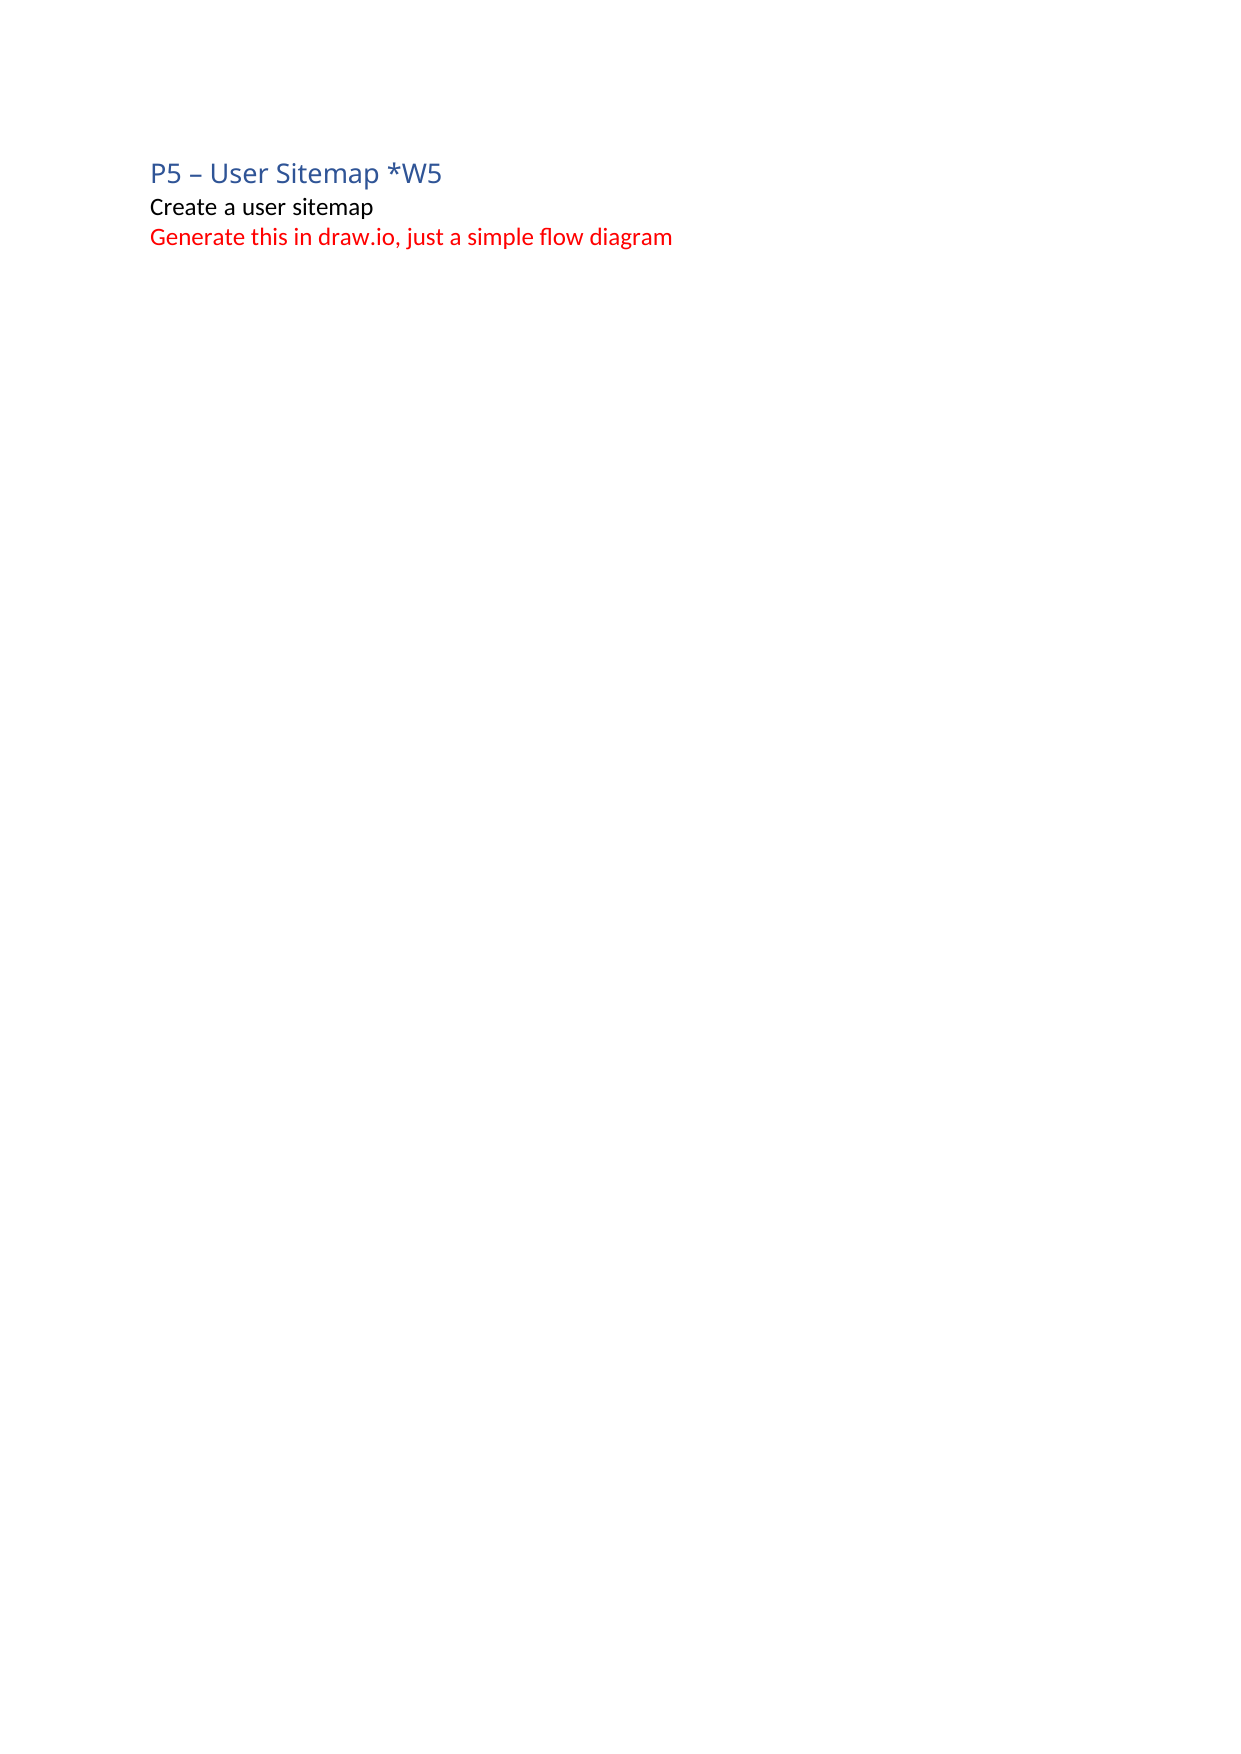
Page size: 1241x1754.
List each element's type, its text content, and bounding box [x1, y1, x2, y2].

subtitle P5 – User Sitemap *W5 [150, 154, 1090, 191]
text Generate this in draw.io, just a simple flow diagram [150, 222, 1090, 252]
text Create a user sitemap [150, 191, 1090, 222]
